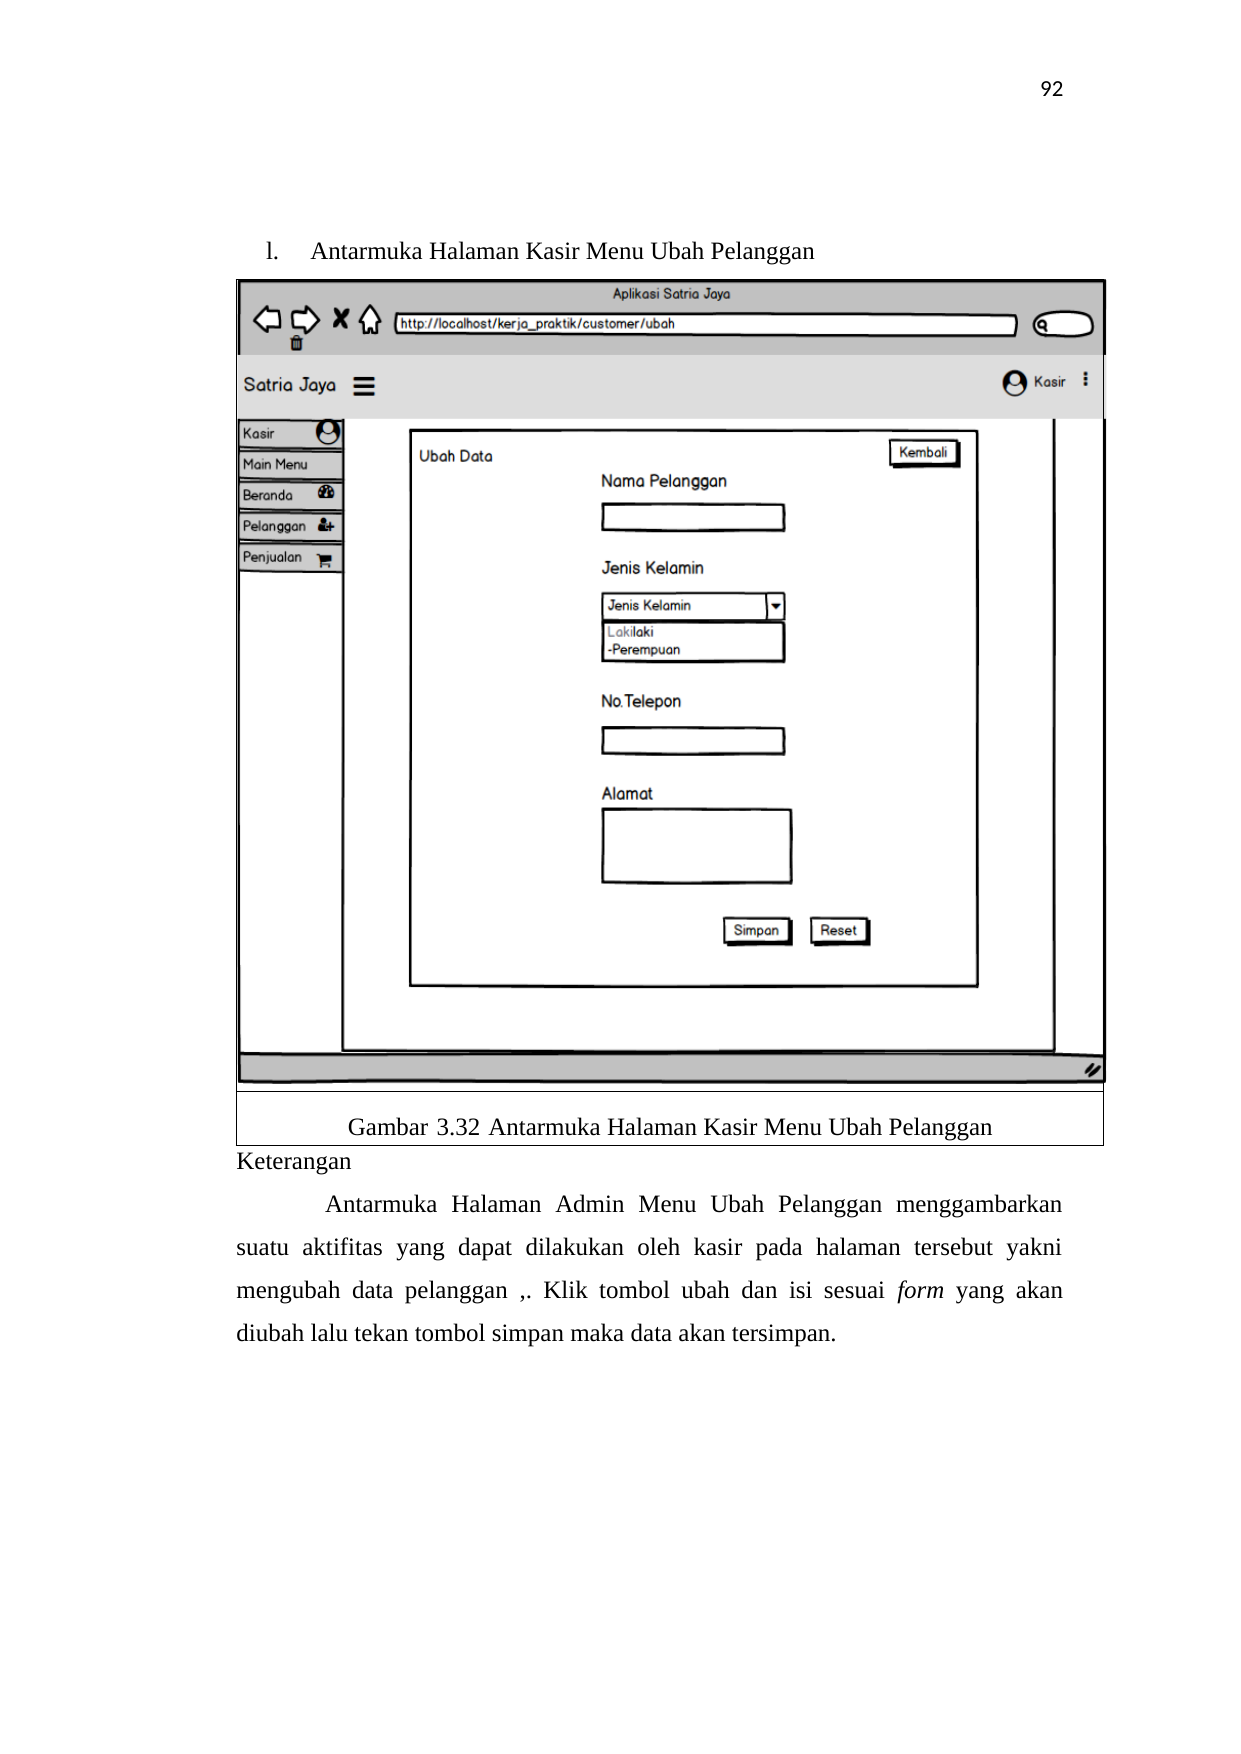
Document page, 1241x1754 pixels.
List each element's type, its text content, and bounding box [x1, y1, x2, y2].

table_cell Gambar 3.32 Antarmuka Halaman Kasir Menu Ubah Pelanggan [237, 1092, 1103, 1145]
text Keterangan [236, 1146, 1063, 1175]
list Antarmuka Halaman Kasir Menu Ubah Pelanggan [266, 236, 1063, 265]
text Antarmuka Halaman Admin Menu Ubah Pelanggan menggambarkan suatu aktifitas yang dapat dilakukan oleh kasir pada halaman tersebut yakni mengubah data pelanggan ,. Klik tombol ubah dan isi sesuai form yang akan diubah lalu tekan tombol simpan maka data akan tersimpan. [236, 1189, 1063, 1347]
table_header [237, 280, 1103, 1091]
